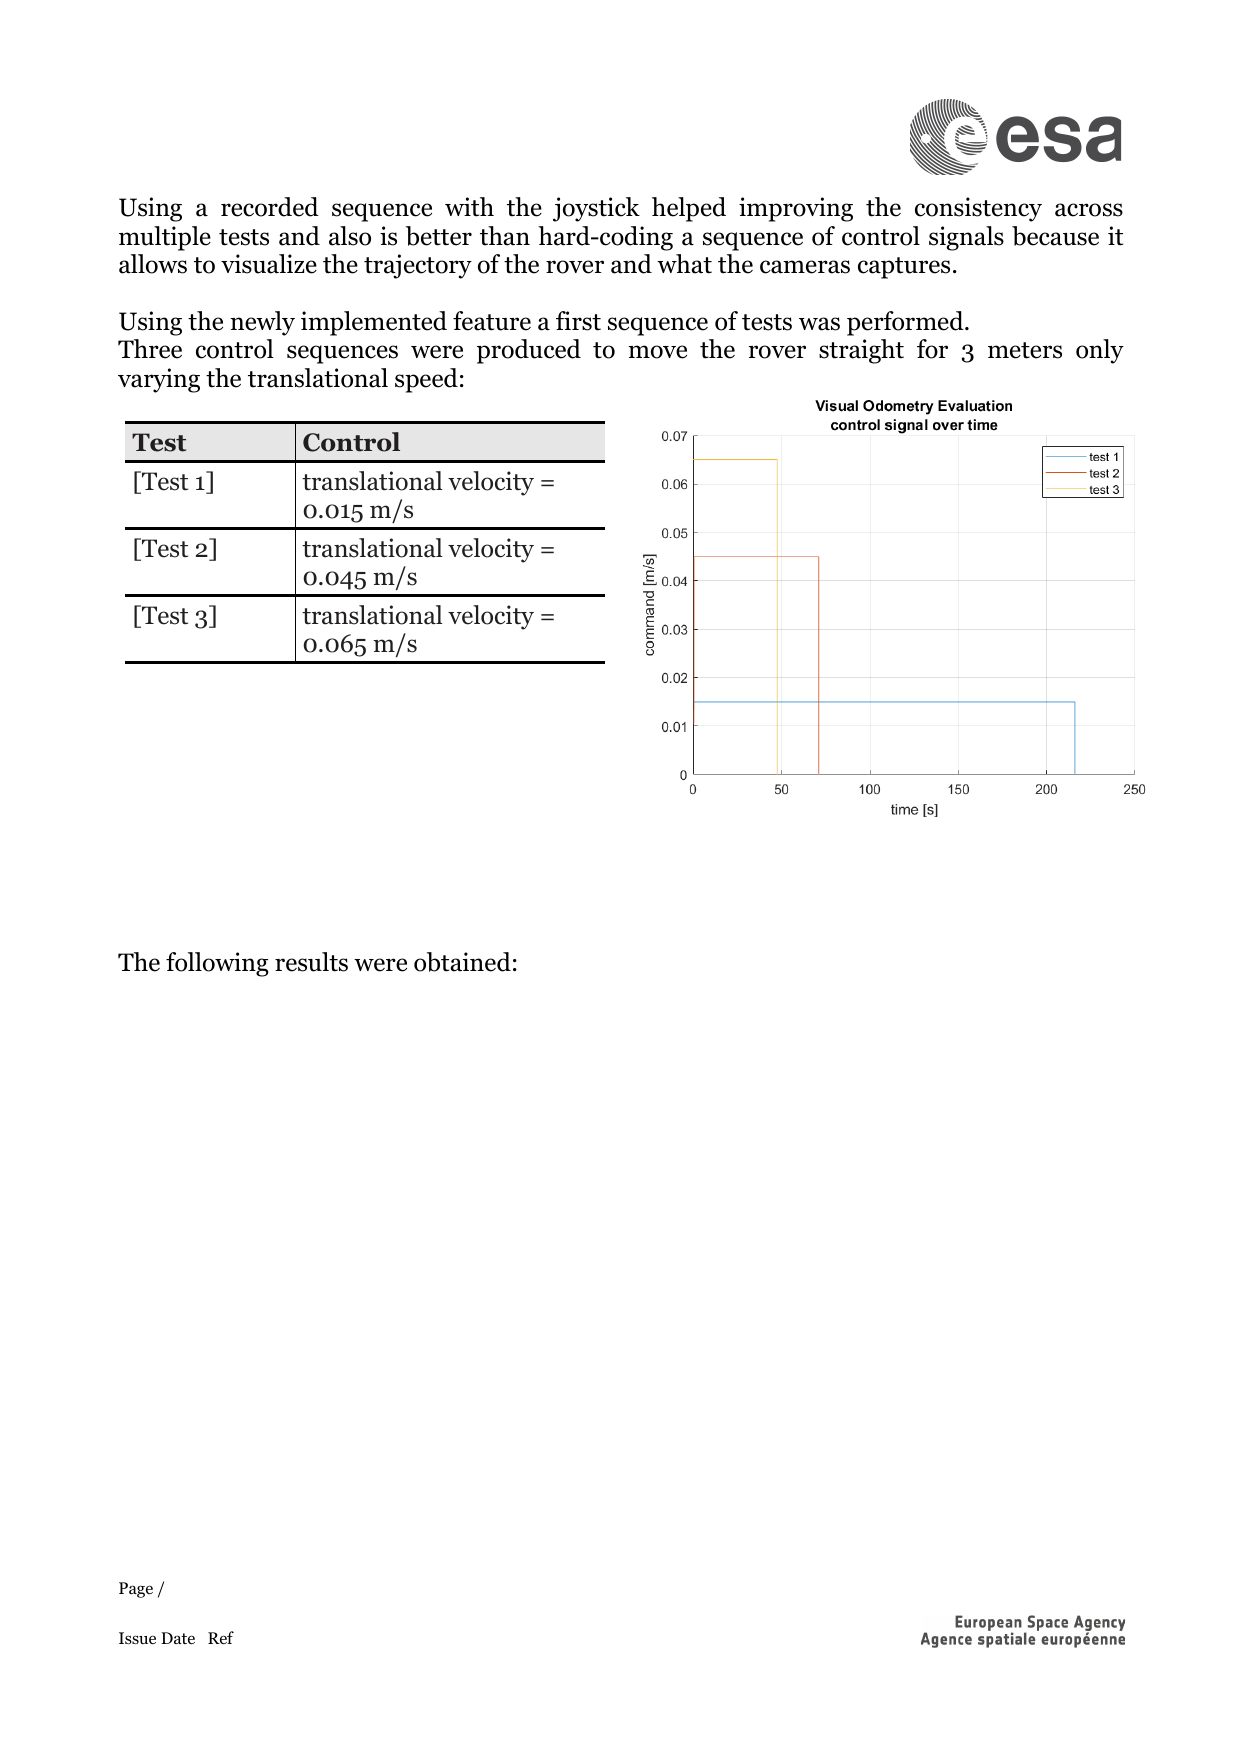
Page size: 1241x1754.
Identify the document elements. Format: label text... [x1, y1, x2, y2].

text The following results were obtained: [118, 949, 1125, 977]
table_cell translational velocity = 0.015 m/s [296, 463, 605, 527]
table_cell [Test 3] [125, 597, 295, 661]
text Using a recorded sequence with the joystick helped improving the consistency across multiple tests and also is better than hard-coding a sequence of control signals because it allows to visualize the trajectory of the rover and what the cameras captures. [118, 194, 1125, 279]
table_header Test [125, 424, 295, 460]
table_cell translational velocity = 0.065 m/s [296, 597, 605, 661]
text Using the newly implemented feature a first sequence of tests was performed. [118, 307, 1125, 336]
table_cell [Test 1] [125, 463, 295, 527]
text Three control sequences were produced to move the rover straight for 3 meters only varying the translational speed: [118, 336, 1125, 393]
picture [920, 1615, 1125, 1648]
table_header Control [296, 424, 605, 460]
picture [638, 393, 1120, 764]
table_cell translational velocity = 0.045 m/s [296, 530, 605, 594]
picture [908, 99, 1122, 175]
table_cell [Test 2] [125, 530, 295, 594]
